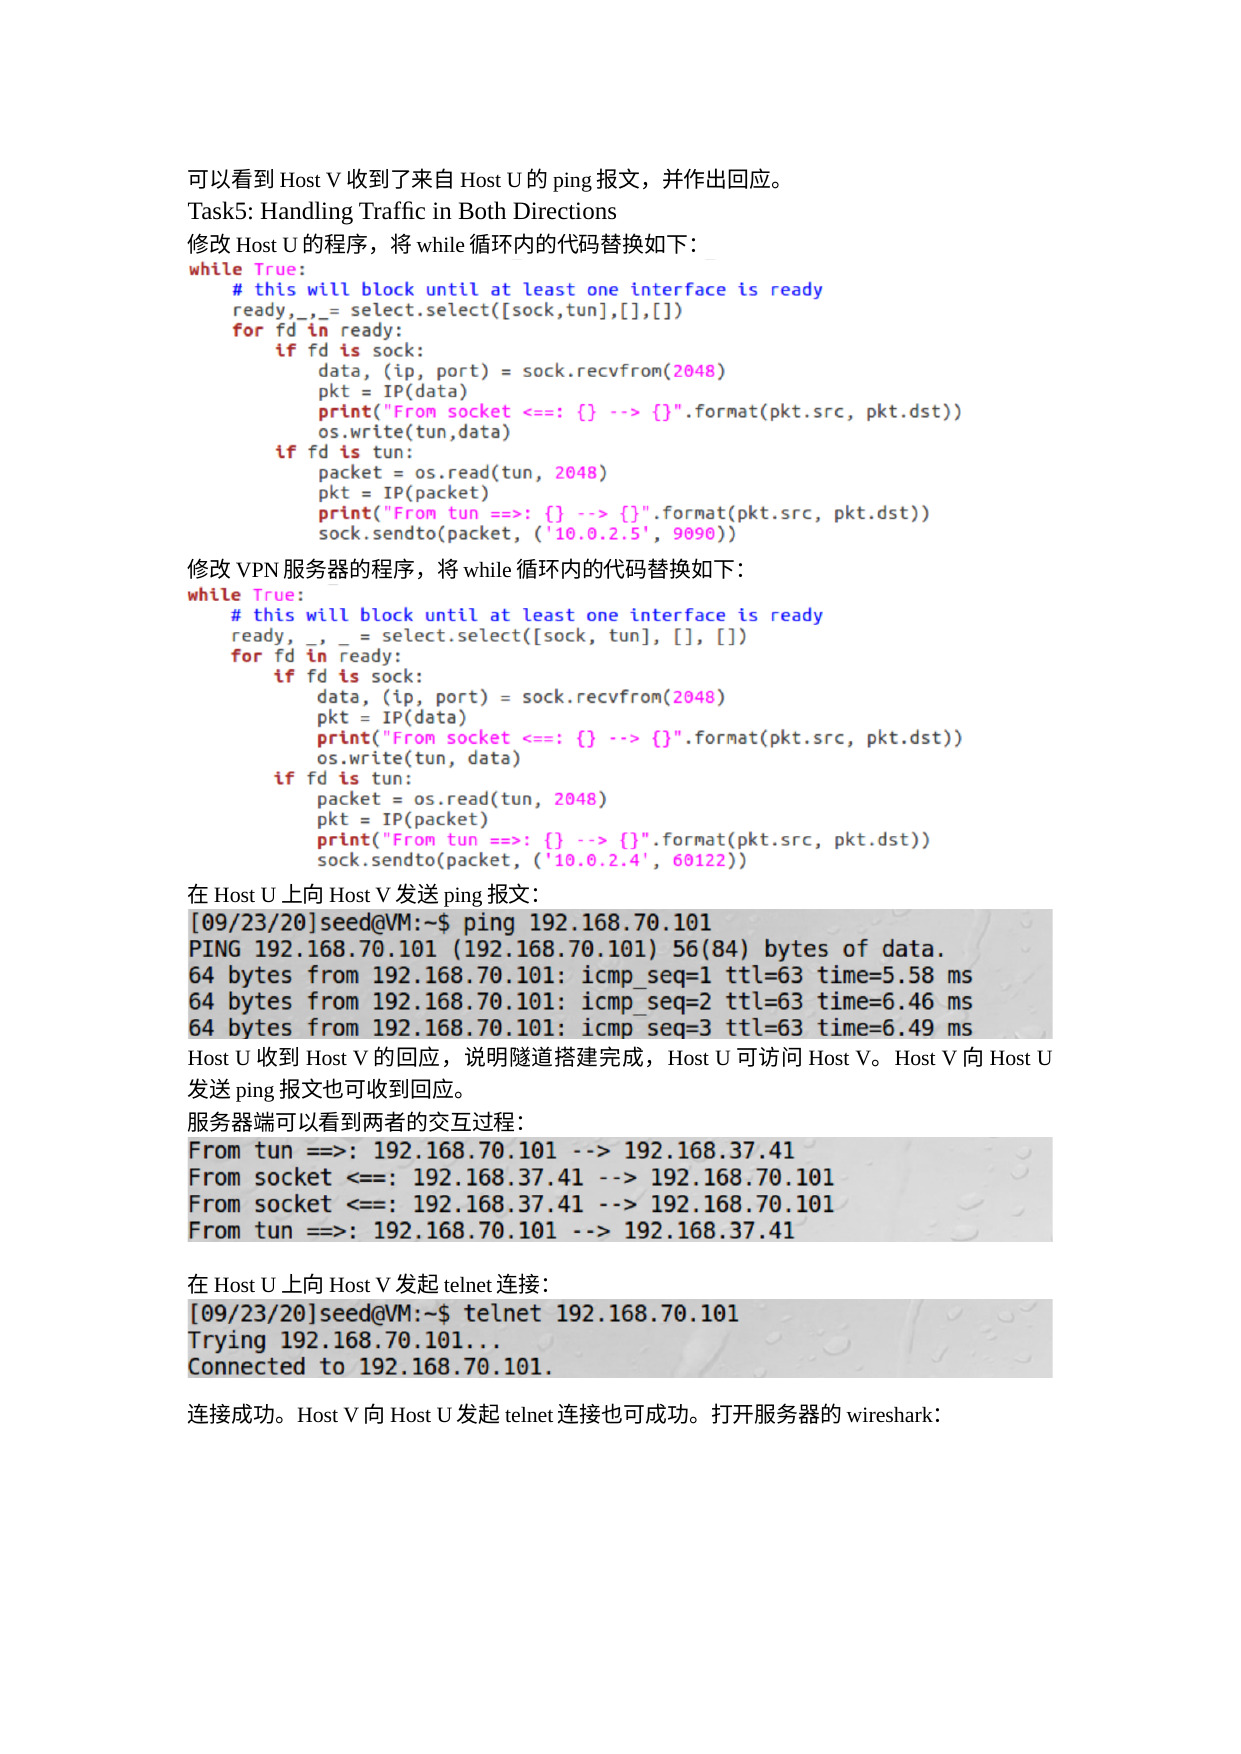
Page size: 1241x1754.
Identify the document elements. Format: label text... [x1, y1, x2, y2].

picture [187, 909, 1053, 1039]
picture [187, 584, 1053, 873]
picture [187, 259, 1053, 545]
picture [187, 1137, 1053, 1242]
text 在Host U上向Host V发起telnet连接： [187, 1267, 1053, 1299]
text 服务器端可以看到两者的交互过程： [187, 1104, 1053, 1137]
text Host U收到Host V的回应，说明隧道搭建完成，Host U可访问Host V。Host V向Host U发送ping报文也可收到回应。 [187, 1039, 1053, 1104]
text 修改VPN服务器的程序，将while循环内的代码替换如下： [187, 552, 1053, 584]
text 连接成功。Host V向Host U发起telnet连接也可成功。打开服务器的wireshark： [187, 1397, 1053, 1429]
text Task5: Handling Trafﬁc in Both Directions [187, 194, 1053, 227]
text 修改Host U的程序，将while循环内的代码替换如下： [187, 227, 1053, 259]
text 在Host U上向Host V发送ping报文： [187, 877, 1053, 909]
picture [187, 1299, 1053, 1378]
text 可以看到Host V收到了来自Host U的ping报文，并作出回应。 [187, 162, 1053, 194]
